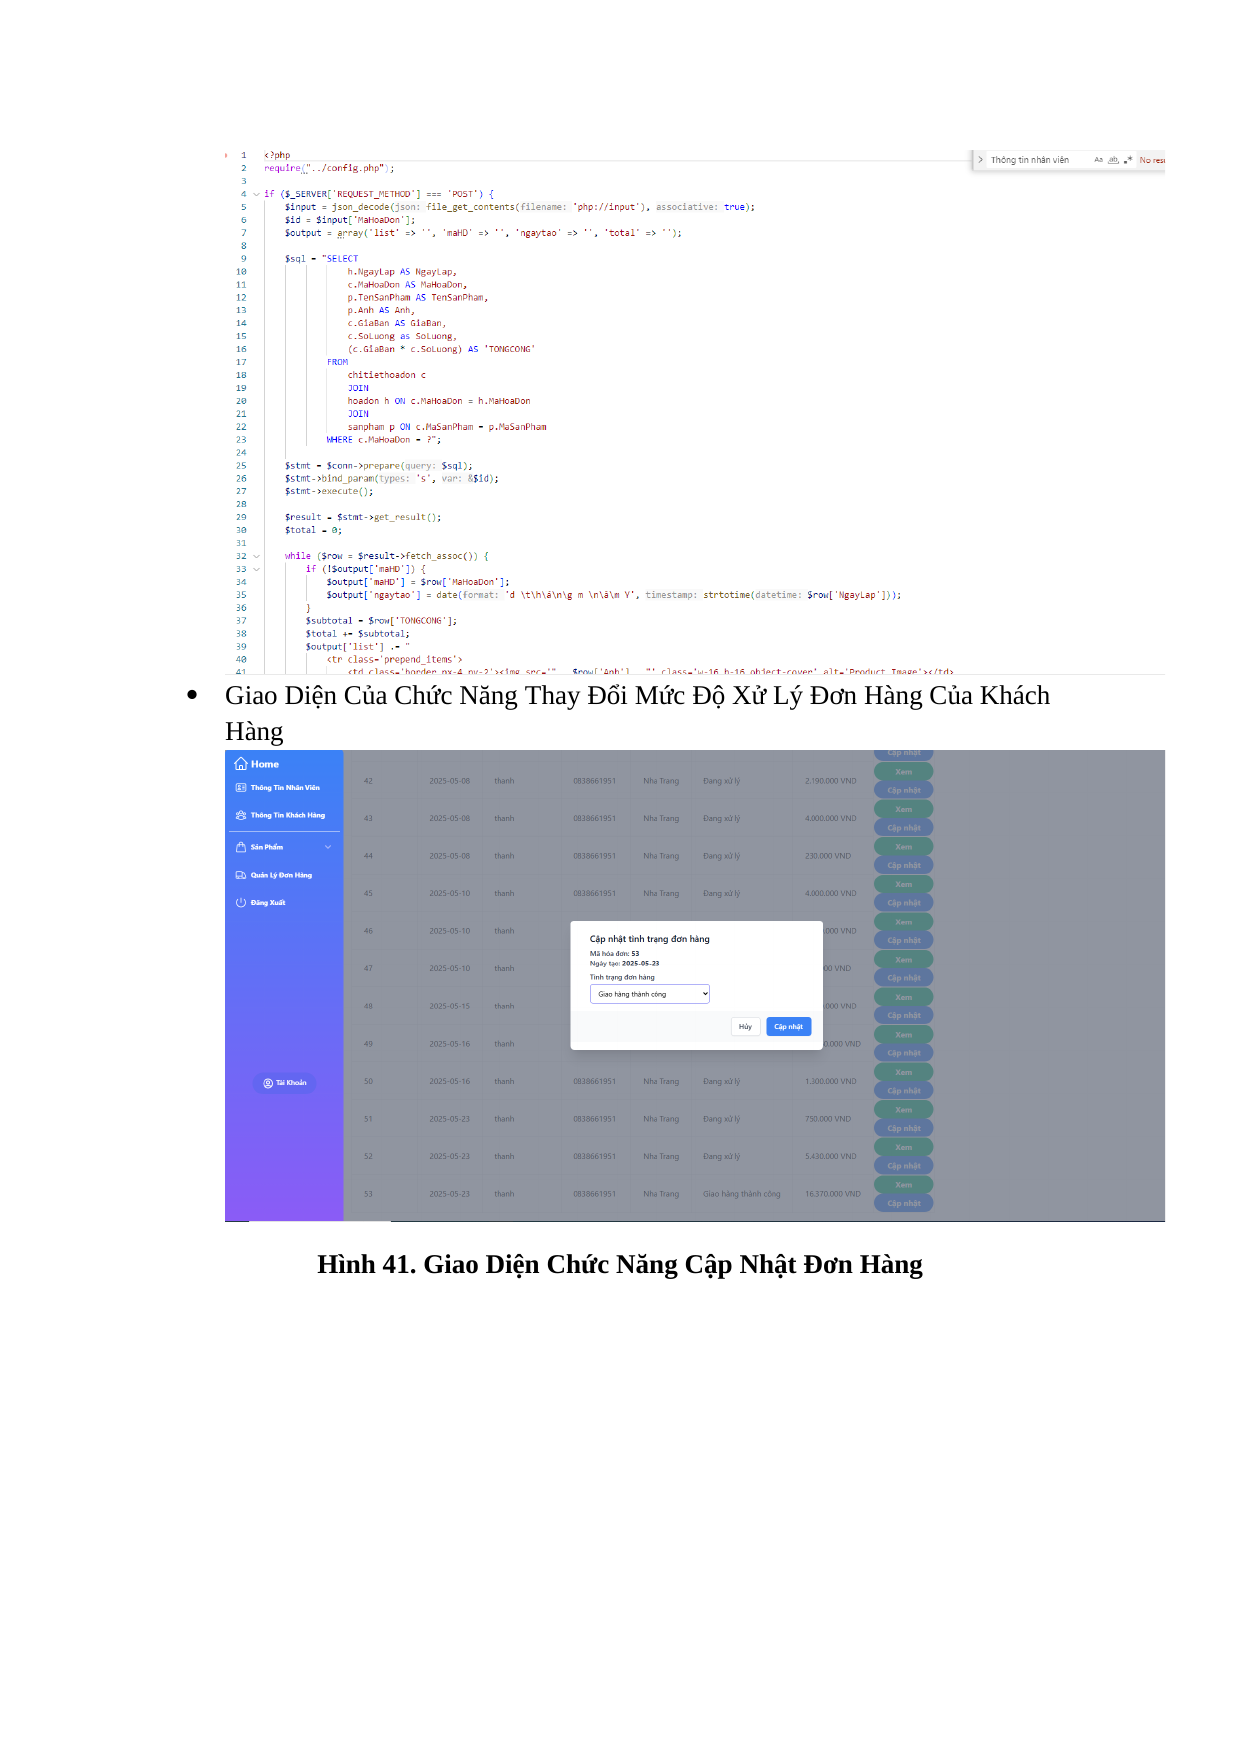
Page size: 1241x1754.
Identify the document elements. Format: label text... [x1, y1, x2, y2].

text Hình 41. Giao Diện Chức Năng Cập Nhật Đơn Hàng [150, 1248, 1090, 1279]
picture [225, 150, 1166, 675]
picture [225, 750, 1166, 1222]
list Giao Diện Của Chức Năng Thay Đổi Mức Độ Xử Lý Đơn Hàng Của Khách Hàng [187, 679, 1090, 746]
